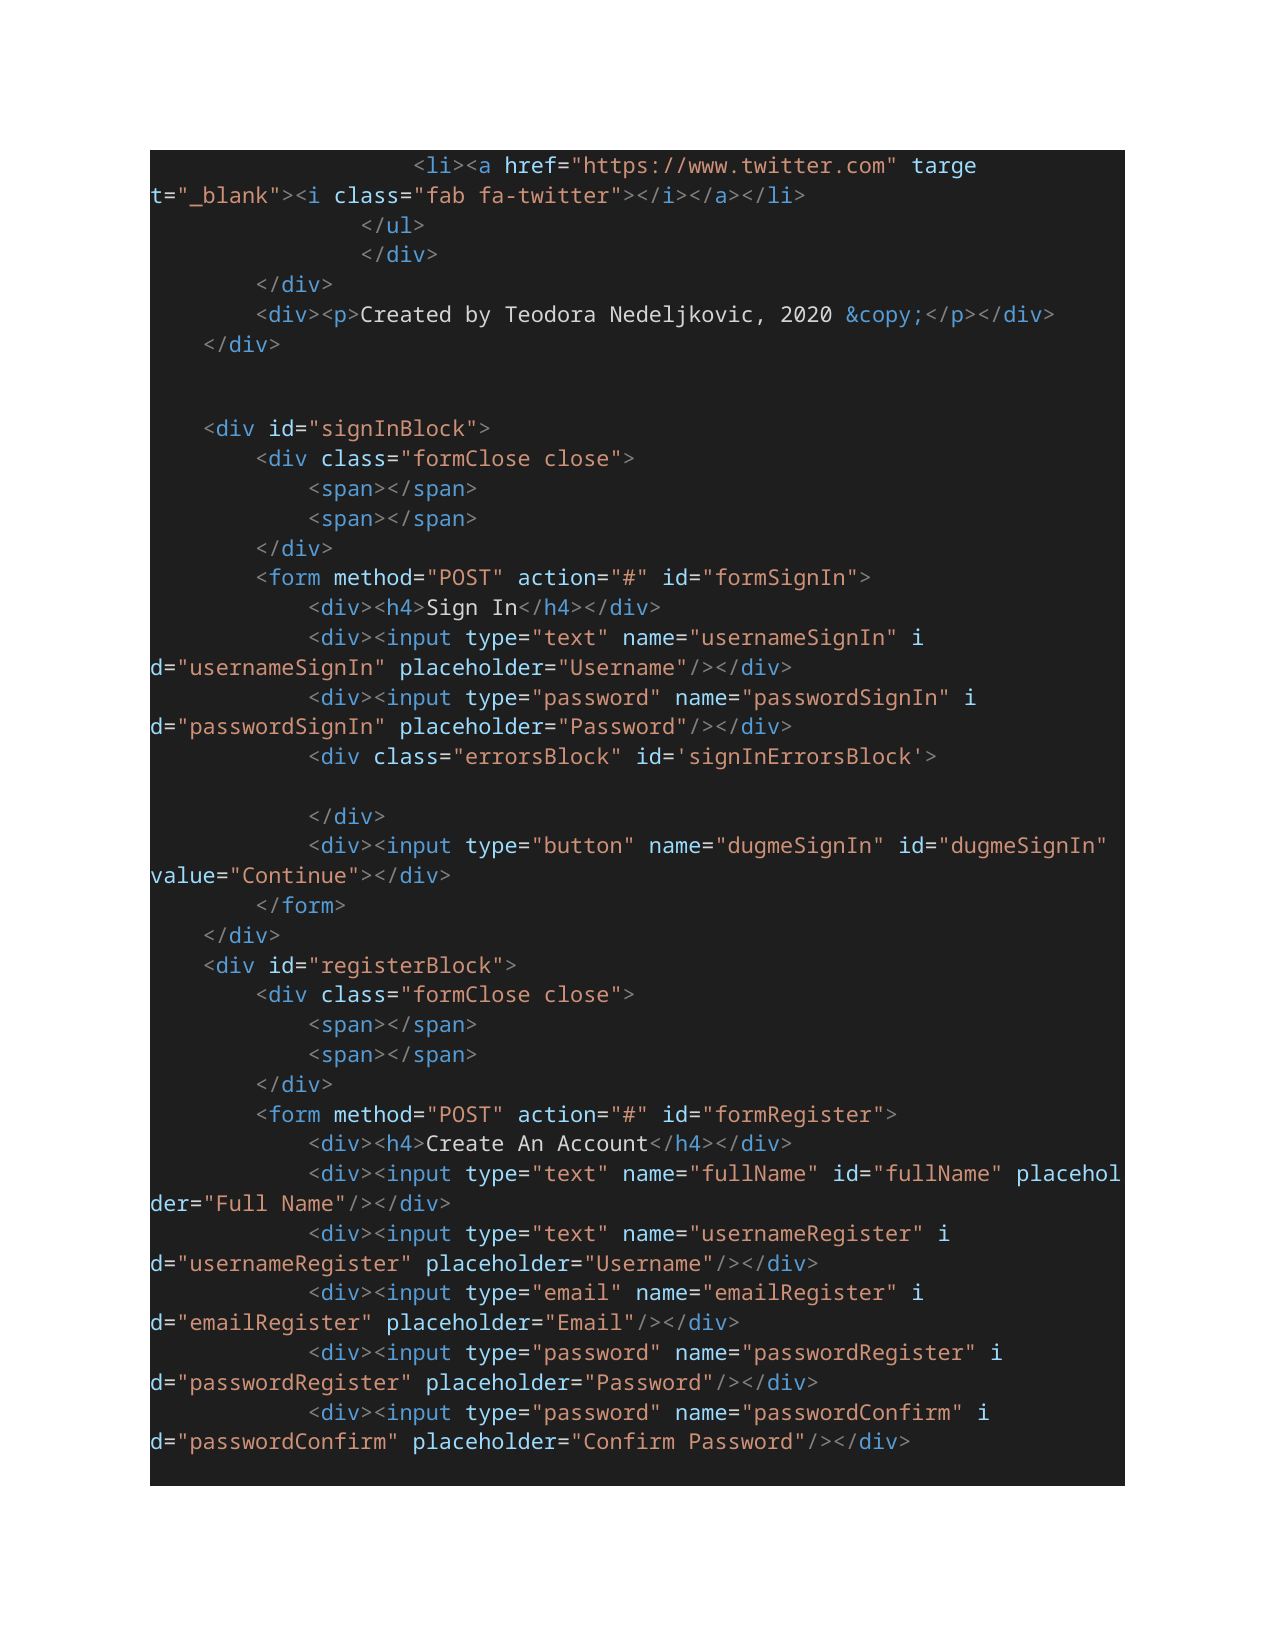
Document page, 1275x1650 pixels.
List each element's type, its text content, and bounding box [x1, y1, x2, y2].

text <div><input type="password" name="passwordRegister" id="passwordRegister" placeholder="Password"/></div> [150, 1337, 1125, 1396]
text <form method="POST" action="#" id="formRegister"> [150, 1098, 1125, 1128]
text <li><a href="https://www.twitter.com" target="_blank"><i class="fab fa-twitter"></i></a></li> [150, 150, 1125, 209]
text <span></span> [150, 503, 1125, 532]
text </div> [150, 532, 1125, 562]
text <div class="formClose close"> [150, 979, 1125, 1009]
text <div><input type="text" name="fullName" id="fullName" placeholder="Full Name"/></div> [150, 1158, 1125, 1218]
text </div> [150, 239, 1125, 269]
text <div id="signInBlock"> [150, 413, 1125, 443]
text </ul> [150, 209, 1125, 239]
text </div> [150, 801, 1125, 830]
text </div> [150, 269, 1125, 299]
text </div> [150, 920, 1125, 949]
text <div><p>Created by Teodora Nedeljkovic, 2020 &copy;</p></div> [150, 299, 1125, 329]
text <div><h4>Create An Account</h4></div> [150, 1128, 1125, 1158]
text <div><input type="text" name="usernameSignIn" id="usernameSignIn" placeholder="Username"/></div> [150, 622, 1125, 681]
text </div> [150, 1069, 1125, 1098]
text <div><input type="password" name="passwordSignIn" id="passwordSignIn" placeholder="Password"/></div> [150, 681, 1125, 741]
text <div id="registerBlock"> [150, 949, 1125, 979]
text <div><input type="button" name="dugmeSignIn" id="dugmeSignIn" value="Continue"></div> [150, 830, 1125, 890]
text <div><h4>Sign In</h4></div> [150, 592, 1125, 622]
text <span></span> [150, 473, 1125, 503]
text </div> [150, 329, 1125, 358]
text <div class="errorsBlock" id='signInErrorsBlock'> [150, 741, 1125, 771]
text <form method="POST" action="#" id="formSignIn"> [150, 562, 1125, 592]
text <div><input type="email" name="emailRegister" id="emailRegister" placeholder="Email"/></div> [150, 1277, 1125, 1337]
text <div><input type="password" name="passwordConfirm" id="passwordConfirm" placeholder="Confirm Password"/></div> [150, 1396, 1125, 1456]
text <span></span> [150, 1039, 1125, 1069]
text <span></span> [150, 1009, 1125, 1039]
text <div class="formClose close"> [150, 443, 1125, 473]
text <div><input type="text" name="usernameRegister" id="usernameRegister" placeholder="Username"/></div> [150, 1218, 1125, 1277]
text </form> [150, 890, 1125, 920]
